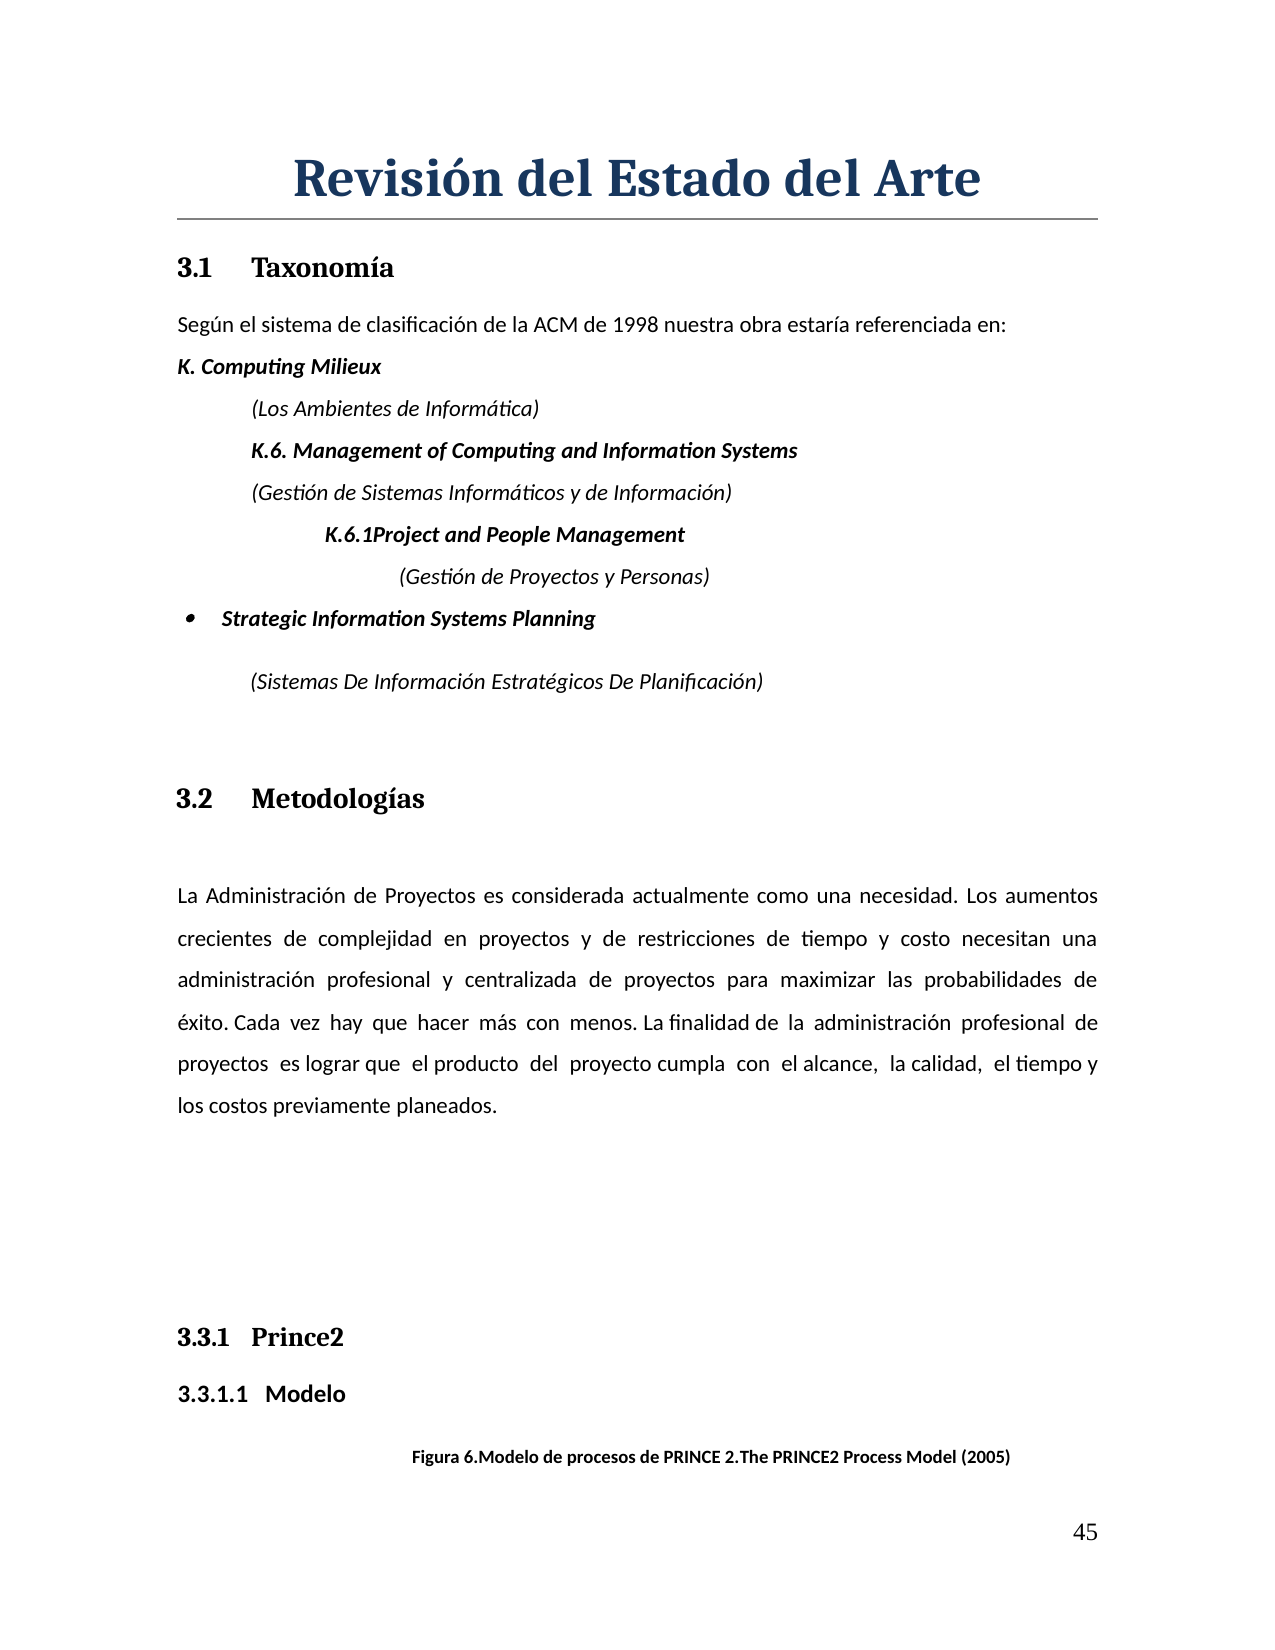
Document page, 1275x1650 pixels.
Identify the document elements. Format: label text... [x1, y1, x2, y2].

subtitle Metodologías [176, 782, 1098, 815]
text K.6. Management of Computing and Information Systems [177, 436, 1098, 464]
text K.6.1Project and People Management [177, 520, 1098, 548]
list (Sistemas De Información Estratégicos De Planificación) [177, 667, 1098, 695]
subtitle 3.3.1 Prince2 [177, 1322, 1098, 1353]
text K. Computing Milieux [177, 352, 1098, 380]
text Figura 6.Modelo de procesos de PRINCE 2.The PRINCE2 Process Model (2005) [251, 1445, 1098, 1468]
text (Los Ambientes de Informática) [177, 394, 1098, 422]
subtitle Taxonomía [177, 252, 1098, 285]
text (Gestión de Sistemas Informáticos y de Información) [177, 478, 1098, 506]
subtitle 3.3.1.1 Modelo [177, 1378, 1098, 1409]
list Strategic Information Systems Planning [184, 604, 1098, 632]
text Según el sistema de clasificación de la ACM de 1998 nuestra obra estaría referenciada en: [177, 310, 1098, 338]
title Revisión del Estado del Arte [177, 148, 1098, 218]
text La Administración de Proyectos es considerada actualmente como una necesidad. Los aumentos crecientes de complejidad en proyectos y de restricciones de tiempo y costo necesitan una administración profesional y centralizada de proyectos para maximizar las probabilidades de éxito. Cada vez hay que hacer más con menos. La finalidad de la administración profesional de proyectos es lograr que el producto del proyecto cumpla con el alcance, la calidad, el tiempo y los costos previamente planeados. [177, 882, 1098, 1119]
text (Gestión de Proyectos y Personas) [177, 562, 1098, 590]
